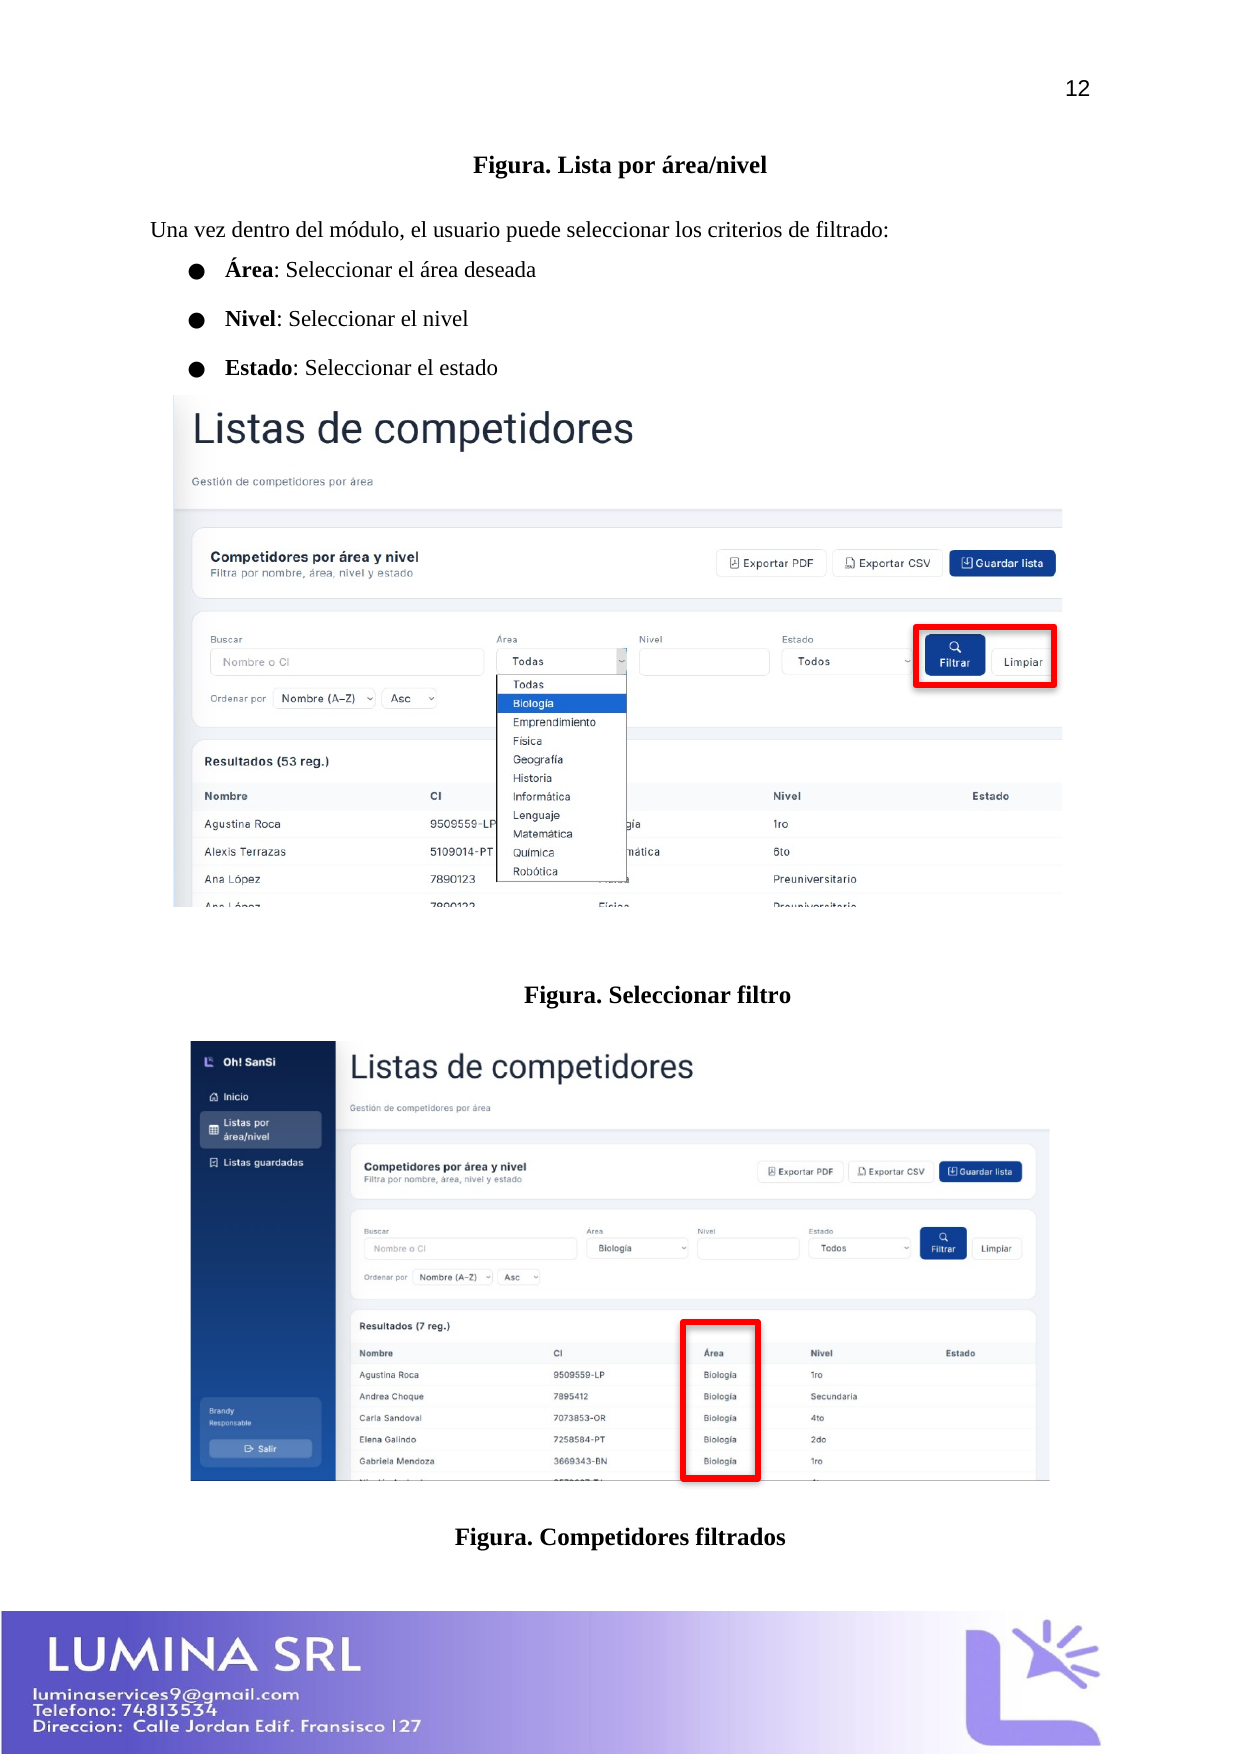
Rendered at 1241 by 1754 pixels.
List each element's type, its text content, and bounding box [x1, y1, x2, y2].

text Figura. Lista por área/nivel [150, 150, 1090, 179]
text Una vez dentro del módulo, el usuario puede seleccionar los criterios de filtrado: [150, 216, 1090, 242]
picture [686, 1325, 755, 1475]
list Estado: Seleccionar el estado [187, 344, 1090, 387]
picture [0, 1611, 1241, 1754]
picture [173, 395, 1063, 907]
text Figura. Competidores filtrados [150, 1522, 1090, 1550]
text Figura. Seleccionar filtro [150, 980, 1090, 1009]
list Área: Seleccionar el área deseada [187, 246, 1090, 289]
picture [190, 1041, 1050, 1481]
list Nivel: Seleccionar el nivel [187, 295, 1090, 338]
